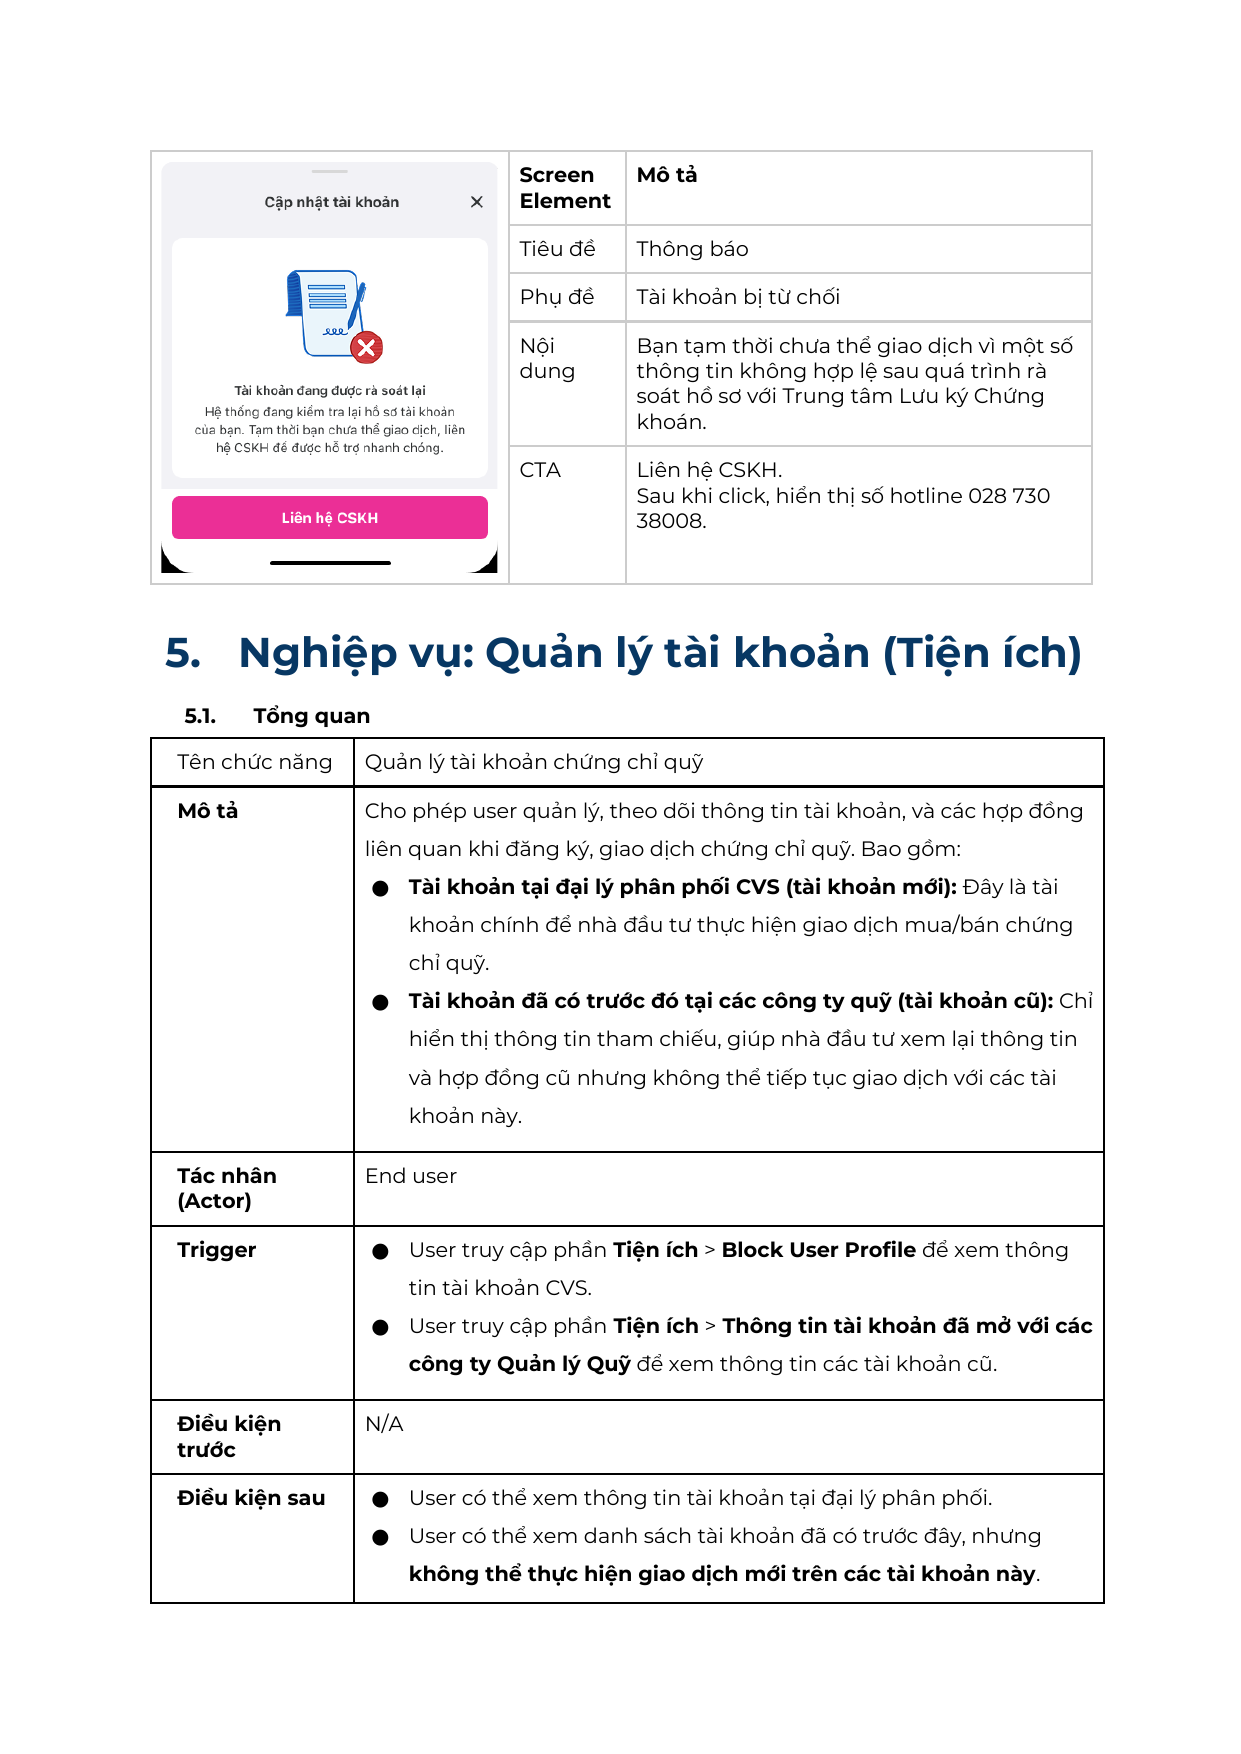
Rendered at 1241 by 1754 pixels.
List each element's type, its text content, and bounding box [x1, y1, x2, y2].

table_cell Nội dung [510, 323, 625, 445]
table_cell Phụ đề [510, 274, 625, 320]
table_cell Tiêu đề [510, 226, 625, 272]
subtitle Nghiệp vụ: Quản lý tài khoản (Tiện ích) [201, 627, 1090, 678]
table_cell Tài khoản bị từ chối [627, 274, 1091, 320]
table_cell CTA [510, 447, 625, 583]
subtitle Tổng quan [216, 703, 1090, 729]
table_cell Bạn tạm thời chưa thể giao dịch vì một số thông tin không hợp lệ sau quá trình rà soát hồ sơ với Trung tâm Lưu ký Chứng khoán. [627, 323, 1091, 445]
table_cell Liên hệ CSKH. Sau khi click, hiển thị số hotline 028 730 38008. [627, 447, 1091, 583]
table_cell Mô tả [627, 152, 1091, 224]
table_cell Thông báo [627, 226, 1091, 272]
picture [161, 162, 498, 573]
table_cell Screen Element [510, 152, 625, 224]
table_cell [152, 152, 508, 583]
